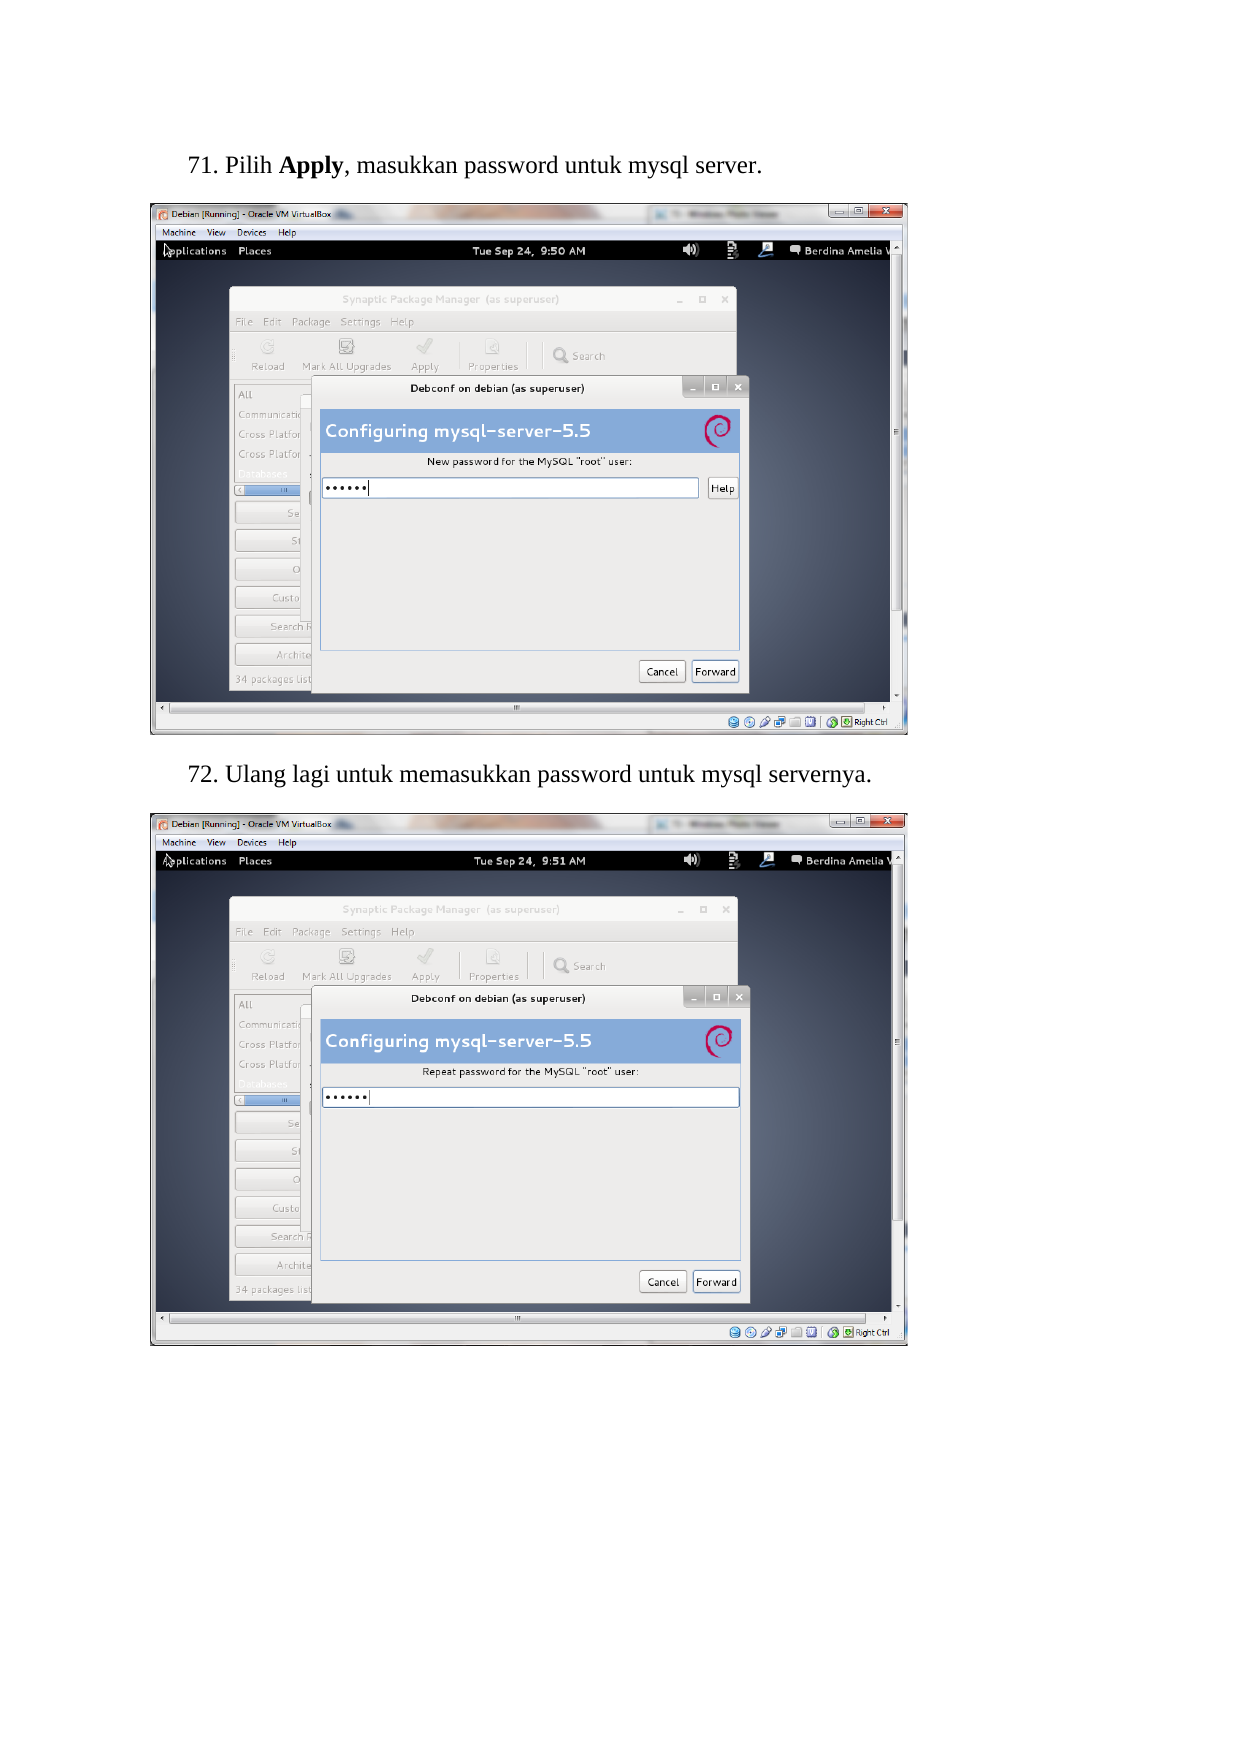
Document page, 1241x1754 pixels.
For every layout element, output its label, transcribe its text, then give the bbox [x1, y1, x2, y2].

list Pilih Apply, masukkan password untuk mysql server. [187, 150, 1090, 179]
picture [150, 813, 908, 1346]
picture [150, 203, 908, 735]
list Ulang lagi untuk memasukkan password untuk mysql servernya. [187, 759, 1090, 788]
